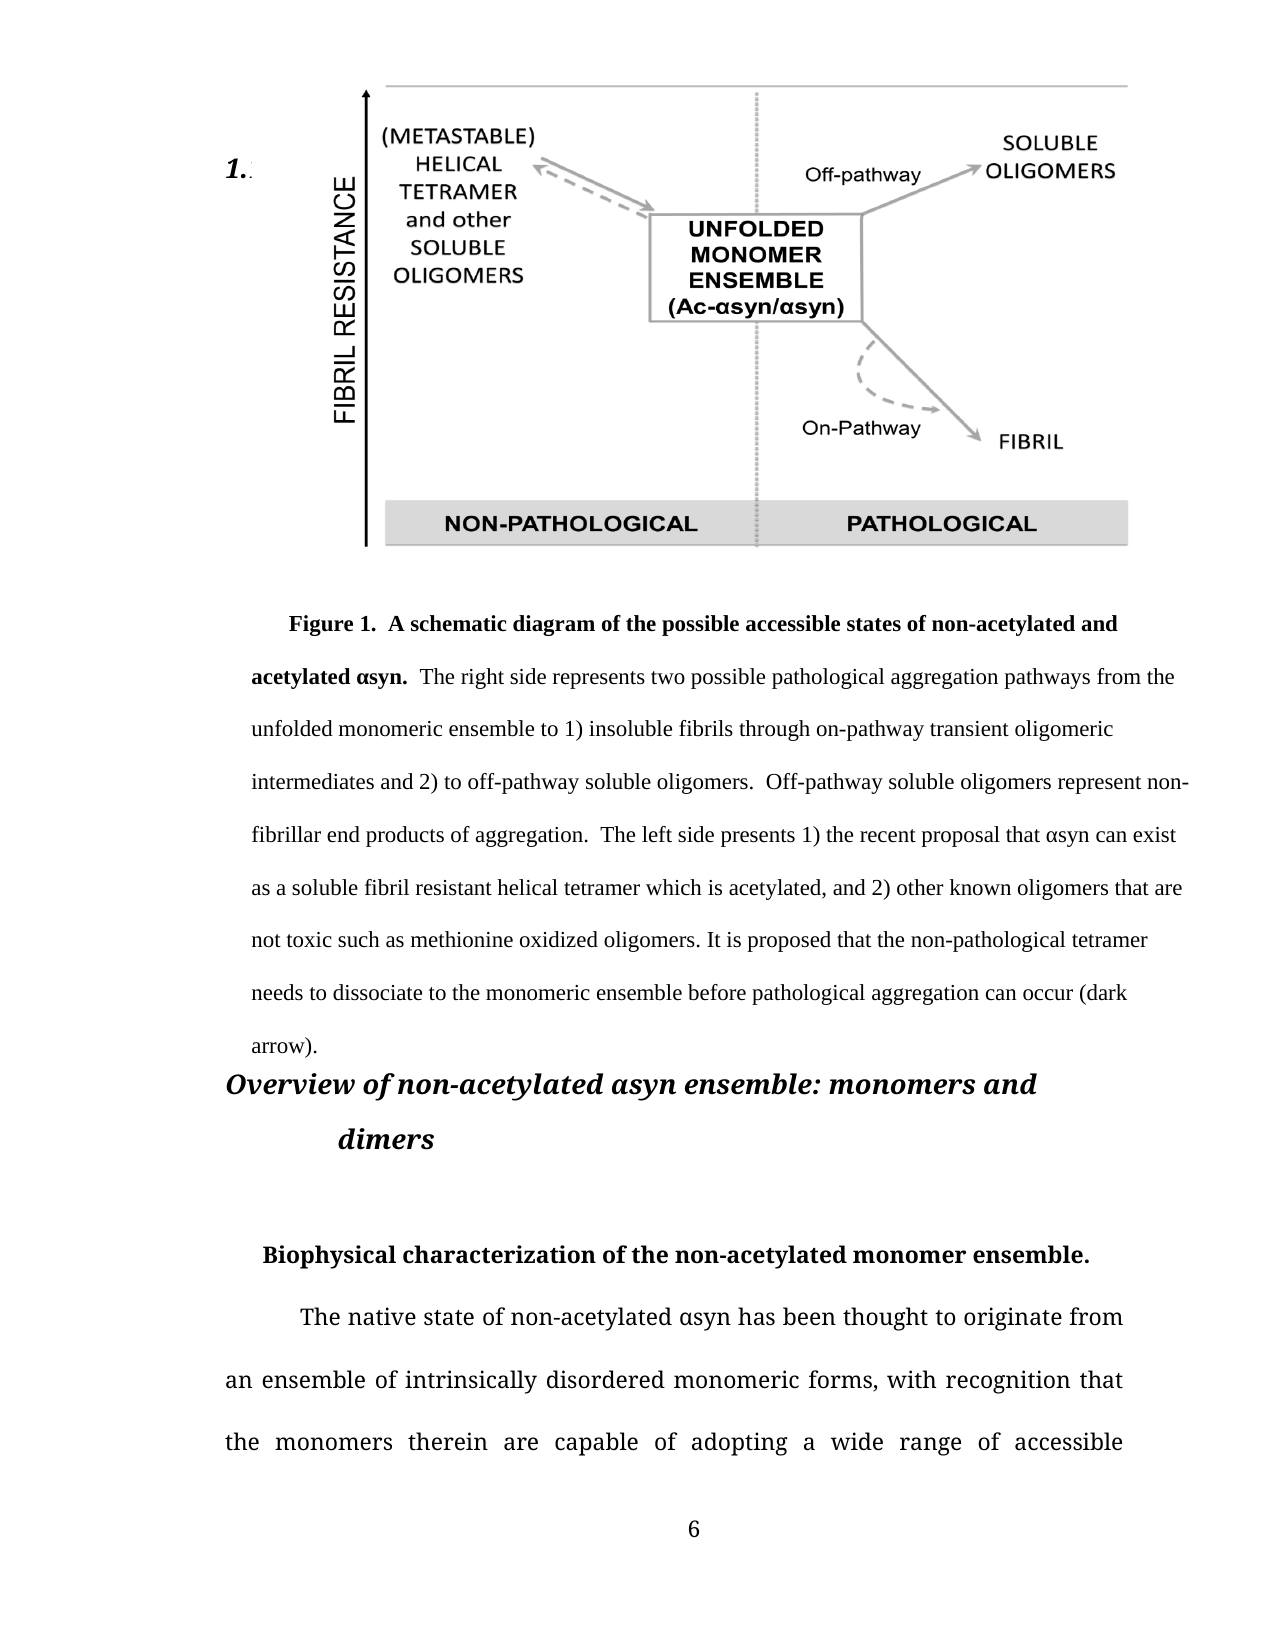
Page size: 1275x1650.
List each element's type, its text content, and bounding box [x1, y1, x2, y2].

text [225, 1301, 1125, 1457]
text Biophysical characterization of the non-acetylated monomer ensemble. [225, 1239, 1125, 1270]
subtitle Overview of non-acetylated αsyn ensemble: monomers and dimers [225, 150, 1125, 1158]
picture [251, 0, 1178, 607]
